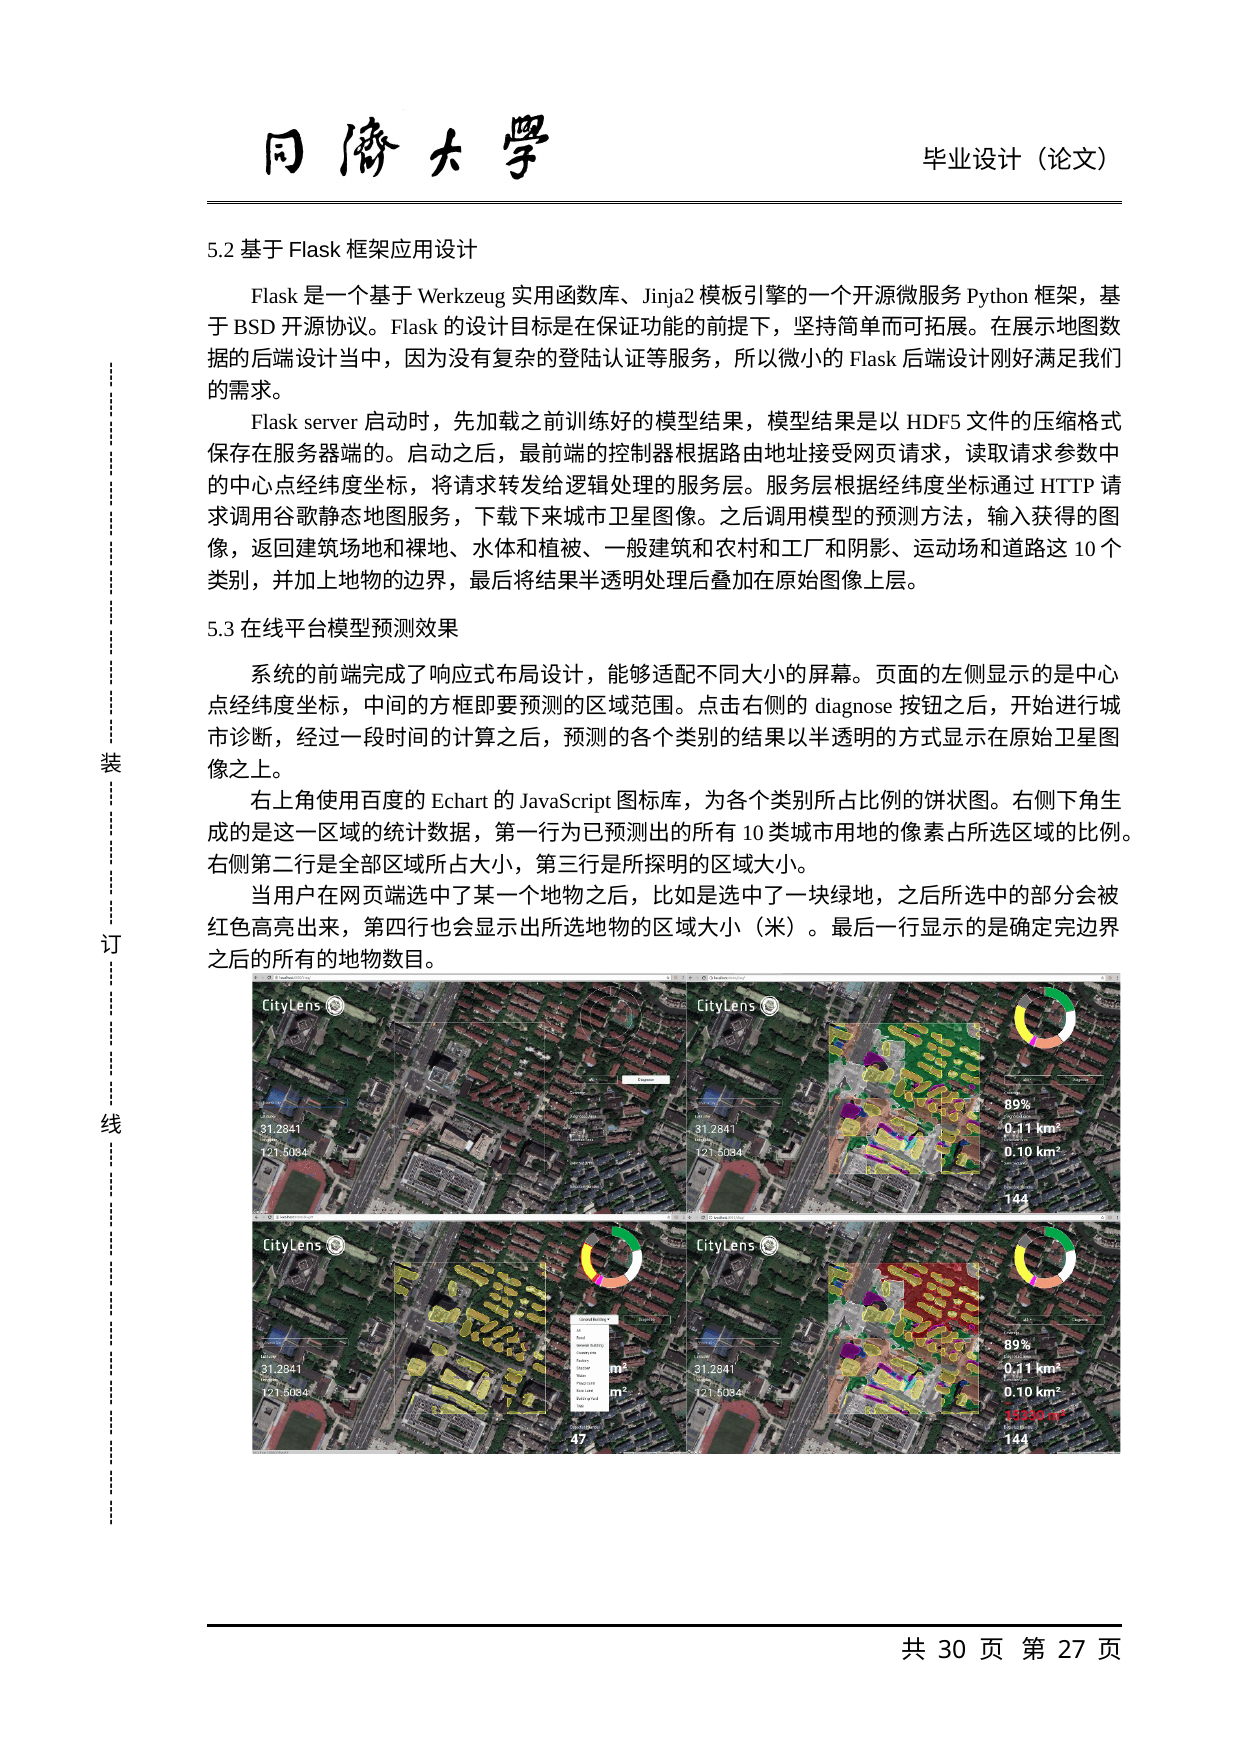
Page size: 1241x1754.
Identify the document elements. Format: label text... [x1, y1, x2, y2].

text Flask 是一个基于Werkzeug 实用函数库、Jinja2模板引擎的一个开源微服务Python 框架，基于BSD 开源协议。Flask 的设计目标是在保证功能的前提下，坚持简单而可拓展。在展示地图数据的后端设计当中，因为没有复杂的登陆认证等服务，所以微小的Flask 后端设计刚好满足我们的需求。 [207, 278, 1122, 404]
text 系统的前端完成了响应式布局设计，能够适配不同大小的屏幕。页面的左侧显示的是中心点经纬度坐标，中间的方框即要预测的区域范围。点击右侧的diagnose 按钮之后，开始进行城市诊断，经过一段时间的计算之后，预测的各个类别的结果以半透明的方式显示在原始卫星图像之上。 [207, 657, 1122, 783]
text Flask server 启动时，先加载之前训练好的模型结果，模型结果是以HDF5文件的压缩格式保存在服务器端的。启动之后，最前端的控制器根据路由地址接受网页请求，读取请求参数中的中心点经纬度坐标，将请求转发给逻辑处理的服务层。服务层根据经纬度坐标通过HTTP 请求调用谷歌静态地图服务，下载下来城市卫星图像。之后调用模型的预测方法，输入获得的图像，返回建筑场地和裸地、水体和植被、一般建筑和农村和工厂和阴影、运动场和道路这10个类别，并加上地物的边界，最后将结果半透明处理后叠加在原始图像上层。 [207, 404, 1122, 594]
text 右上角使用百度的Echart 的JavaScript 图标库，为各个类别所占比例的饼状图。右侧下角生成的是这一区域的统计数据，第一行为已预测出的所有10类城市用地的像素占所选区域的比例。右侧第二行是全部区域所占大小，第三行是所探明的区域大小。 [207, 783, 1122, 878]
picture [244, 106, 567, 185]
subtitle 5.2 基于Flask 框架应用设计 [207, 228, 1122, 265]
subtitle 5.3 在线平台模型预测效果 [207, 607, 1122, 644]
picture [252, 973, 1121, 1454]
text 当用户在网页端选中了某一个地物之后，比如是选中了一块绿地，之后所选中的部分会被红色高亮出来，第四行也会显示出所选地物的区域大小（米）。最后一行显示的是确定完边界之后的所有的地物数目。 [207, 878, 1122, 973]
